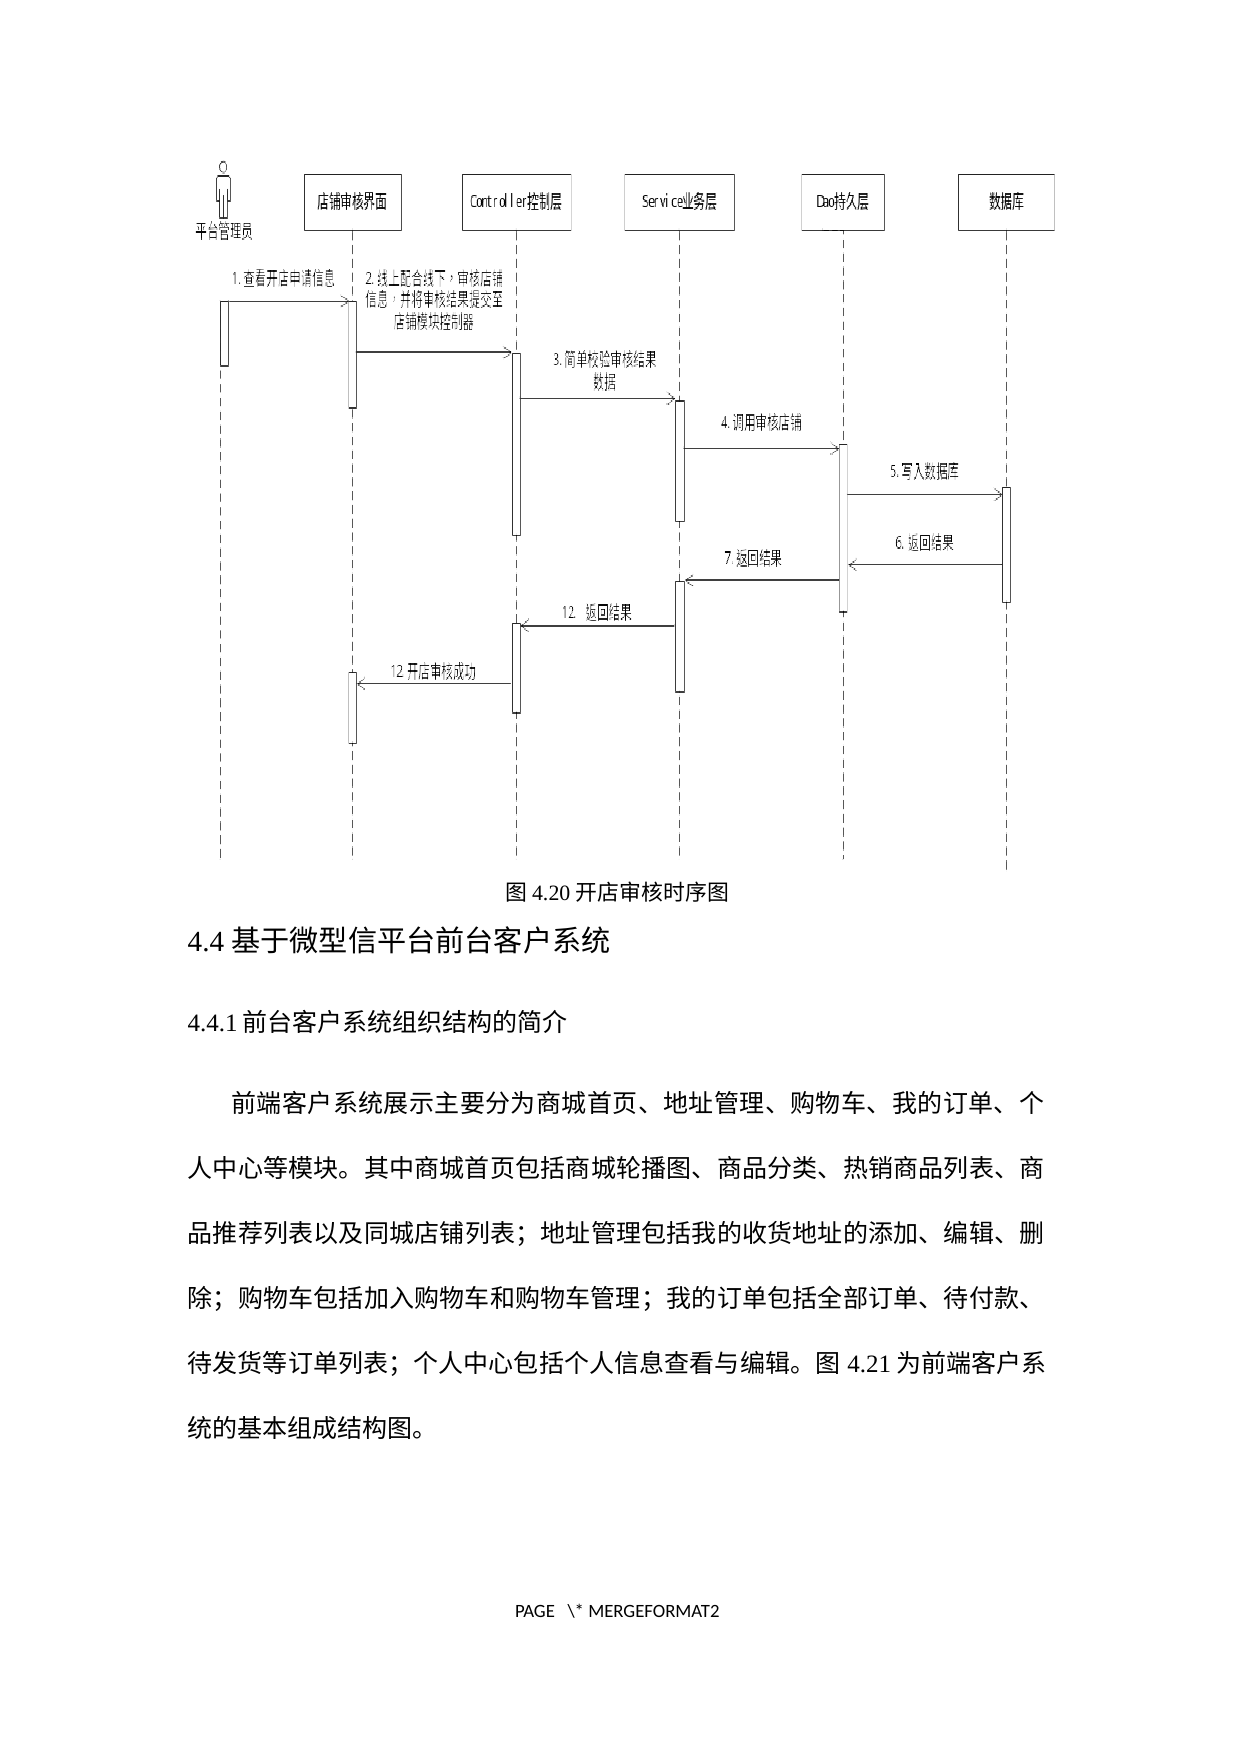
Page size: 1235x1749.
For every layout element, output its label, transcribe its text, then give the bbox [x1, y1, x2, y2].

text 前端客户系统展示主要分为商城首页、地址管理、购物车、我的订单、个人中心等模块。其中商城首页包括商城轮播图、商品分类、热销商品列表、商品推荐列表以及同城店铺列表；地址管理包括我的收货地址的添加、编辑、删除；购物车包括加入购物车和购物车管理；我的订单包括全部订单、待付款、待发货等订单列表；个人中心包括个人信息查看与编辑。图4.21为前端客户系统的基本组成结构图。 [187, 1069, 1047, 1459]
text 4.4.1前台客户系统组织结构的简介 [187, 988, 1047, 1053]
text 4.4 基于微型信平台前台客户系统 [187, 907, 1047, 972]
text 图4.20 开店审核时序图 [187, 159, 1047, 907]
